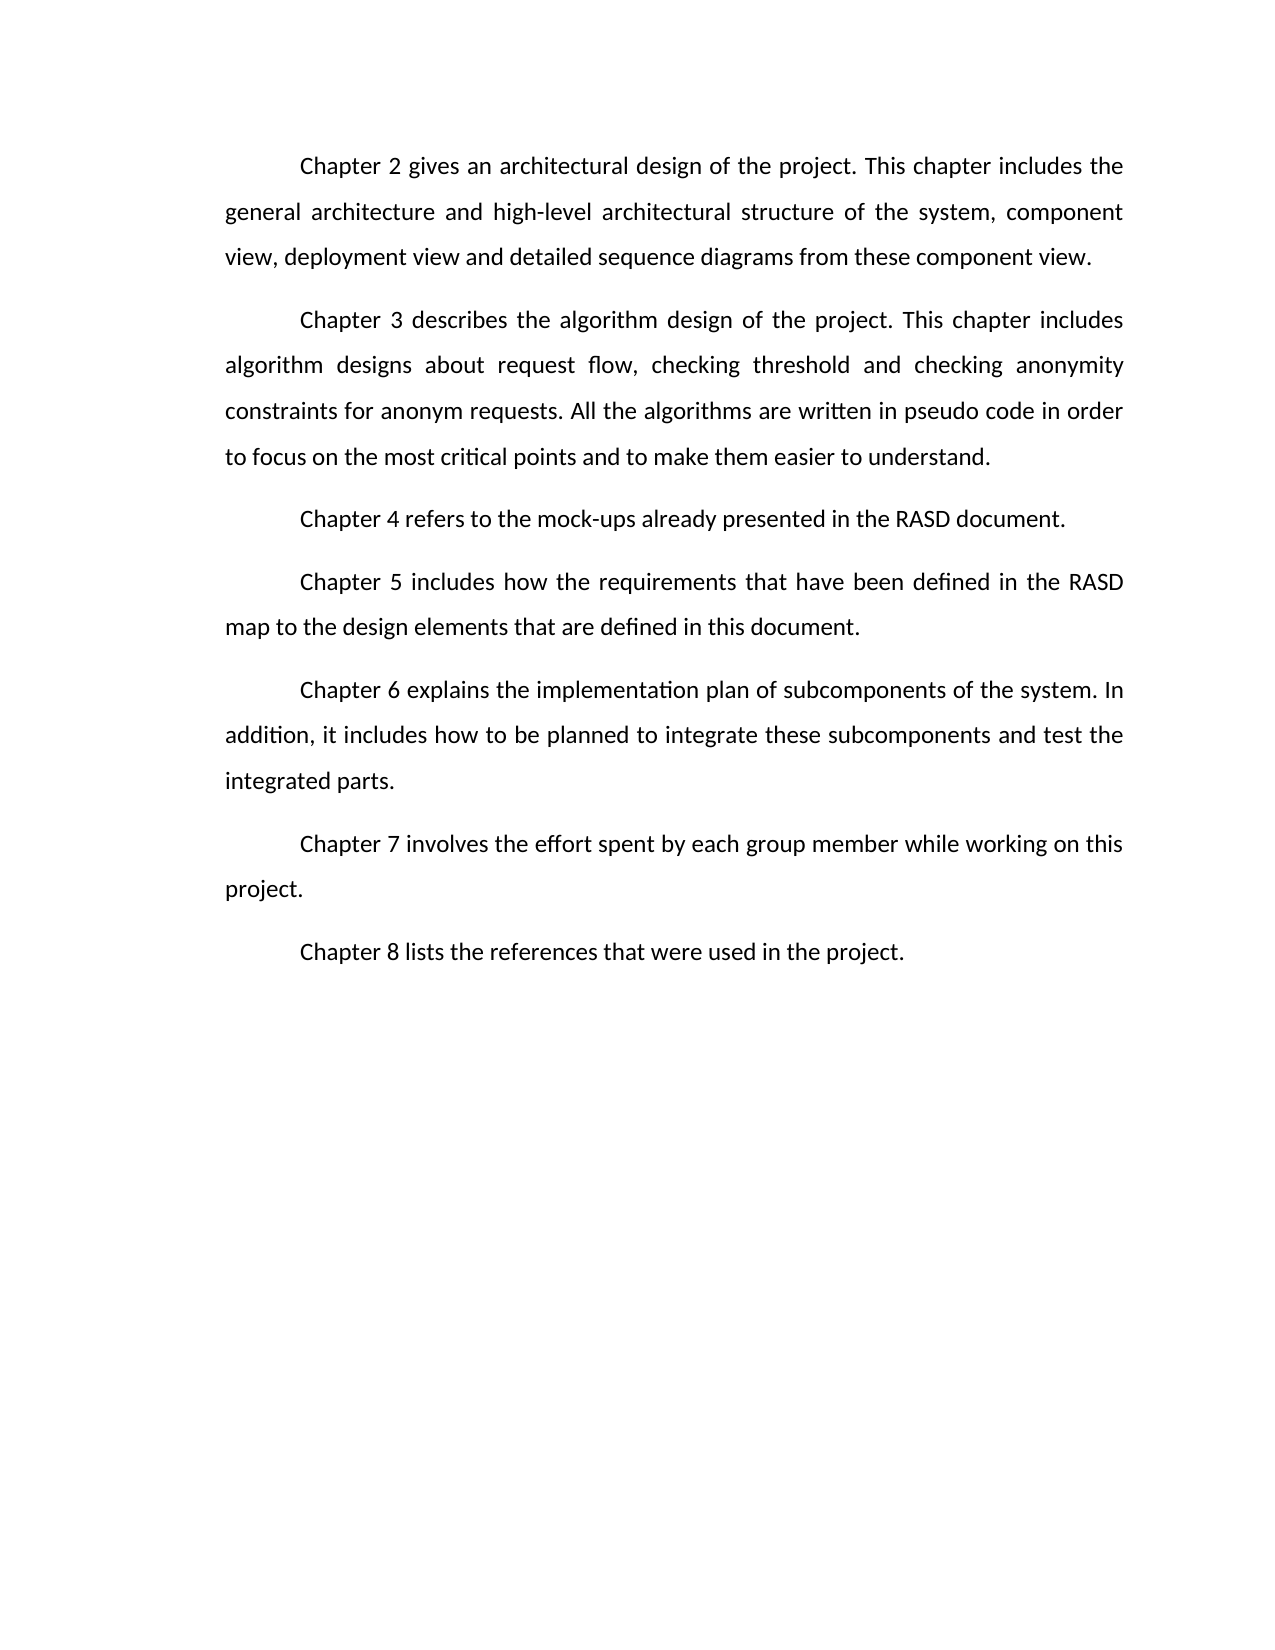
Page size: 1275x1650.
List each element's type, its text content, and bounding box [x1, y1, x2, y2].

text Chapter 8 lists the references that were used in the project. [225, 936, 1125, 966]
text Chapter 3 describes the algorithm design of the project. This chapter includes algorithm designs about request flow, checking threshold and checking anonymity constraints for anonym requests. All the algorithms are written in pseudo code in order to focus on the most critical points and to make them easier to understand. [225, 304, 1125, 472]
text Chapter 5 includes how the requirements that have been defined in the RASD map to the design elements that are defined in this document. [225, 566, 1125, 642]
text Chapter 6 explains the implementation plan of subcomponents of the system. In addition, it includes how to be planned to integrate these subcomponents and test the integrated parts. [225, 674, 1125, 796]
text Chapter 7 involves the effort spent by each group member while working on this project. [225, 828, 1125, 904]
text Chapter 4 refers to the mock-ups already presented in the RASD document. [225, 503, 1125, 534]
text Chapter 2 gives an architectural design of the project. This chapter includes the general architecture and high-level architectural structure of the system, component view, deployment view and detailed sequence diagrams from these component view. [225, 150, 1125, 272]
